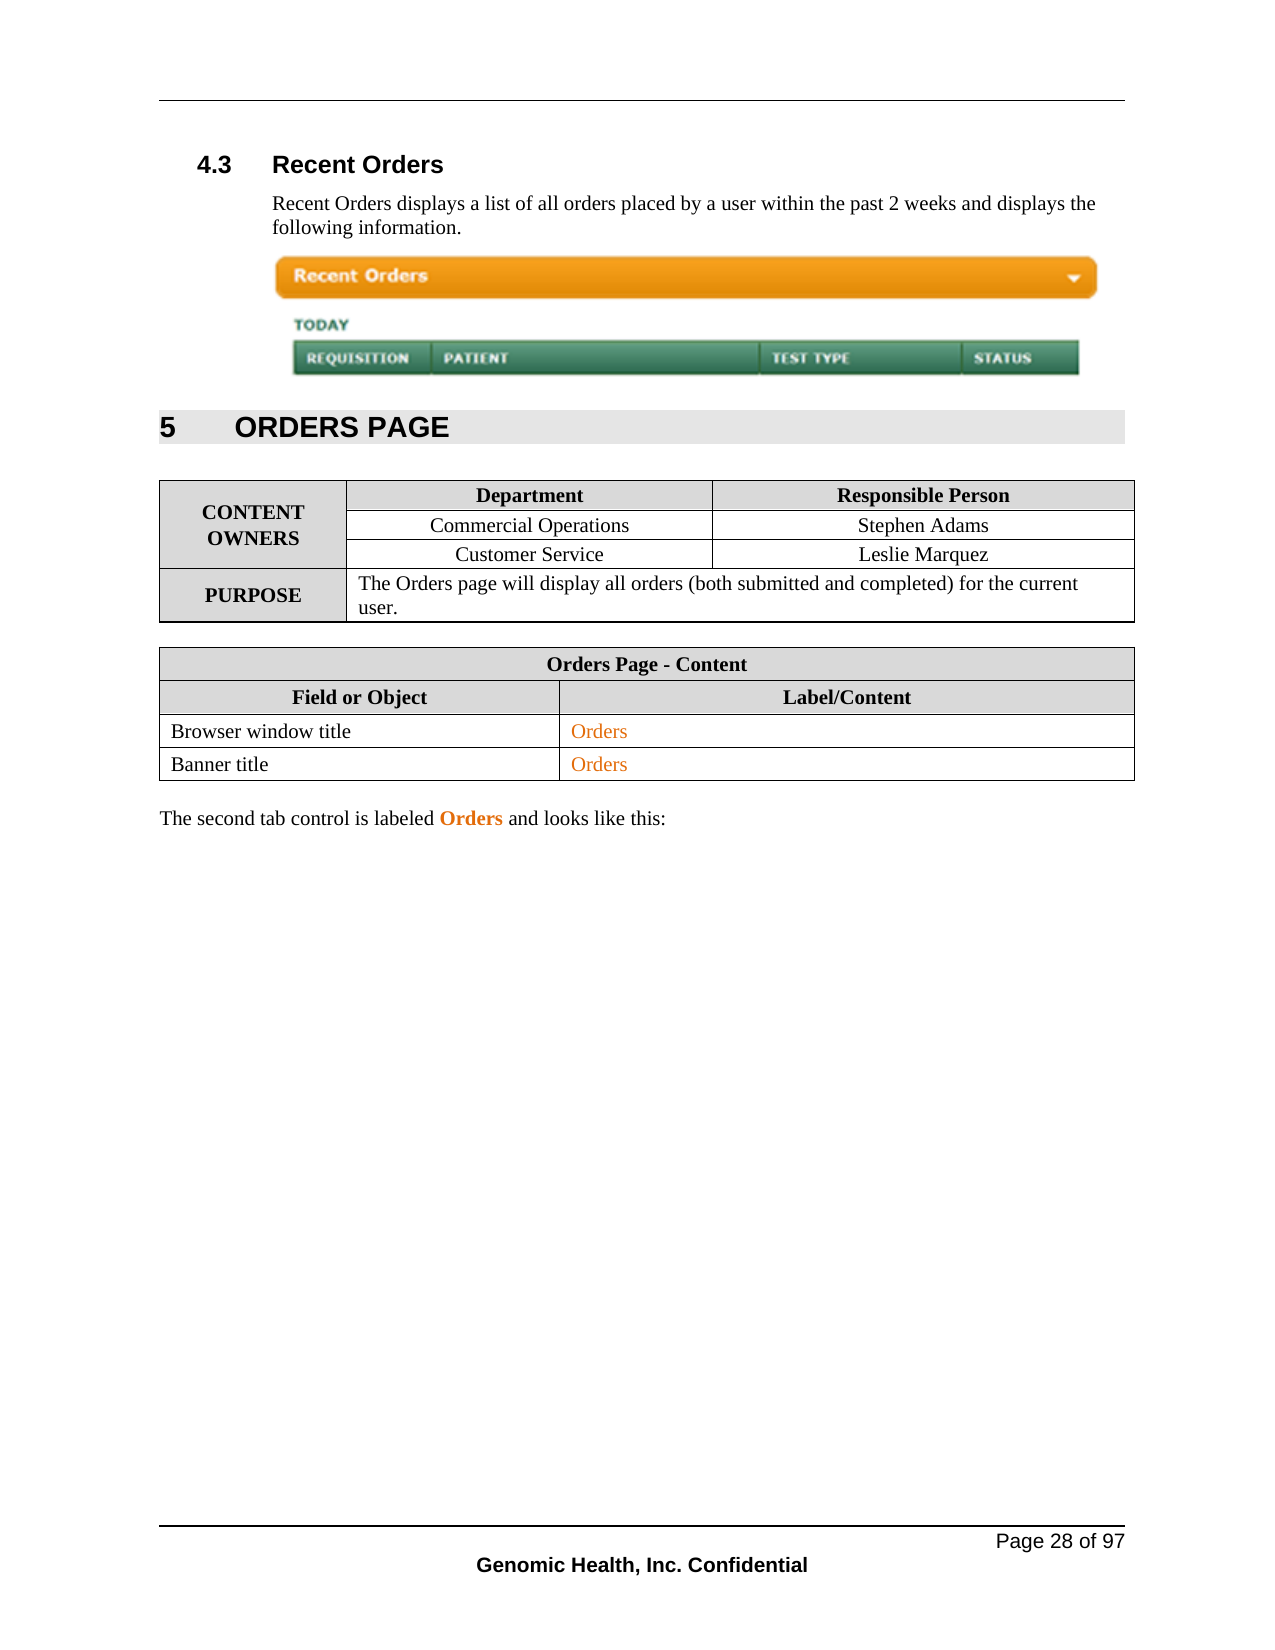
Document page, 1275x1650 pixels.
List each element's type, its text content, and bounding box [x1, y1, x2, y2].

table_header Department [347, 481, 712, 509]
table_header Responsible Person [713, 481, 1134, 509]
table_header CONTENT OWNERS [160, 481, 346, 568]
table_cell Stephen Adams [713, 511, 1134, 539]
picture [271, 251, 1102, 386]
text The second tab control is labeled Orders and looks like this: [159, 805, 1125, 829]
table_cell Orders [560, 748, 1134, 780]
table_cell Orders [560, 715, 1134, 747]
table_cell Banner title [160, 748, 559, 780]
table_cell PURPOSE [160, 569, 346, 621]
table_cell Leslie Marquez [713, 540, 1134, 568]
table_cell The Orders page will display all orders (both submitted and completed) for the current user. [347, 569, 1134, 621]
table_cell Browser window title [160, 715, 559, 747]
subtitle Recent Orders [197, 150, 1125, 179]
table_cell Label/Content [560, 681, 1134, 713]
table_header Orders Page - Content [160, 648, 1134, 680]
table_cell Field or Object [160, 681, 559, 713]
table_cell Commercial Operations [347, 511, 712, 539]
table_cell Customer Service [347, 540, 712, 568]
text Recent Orders displays a list of all orders placed by a user within the past 2 weeks and displays the following information. [272, 191, 1125, 239]
subtitle Orders Page [159, 410, 1125, 444]
